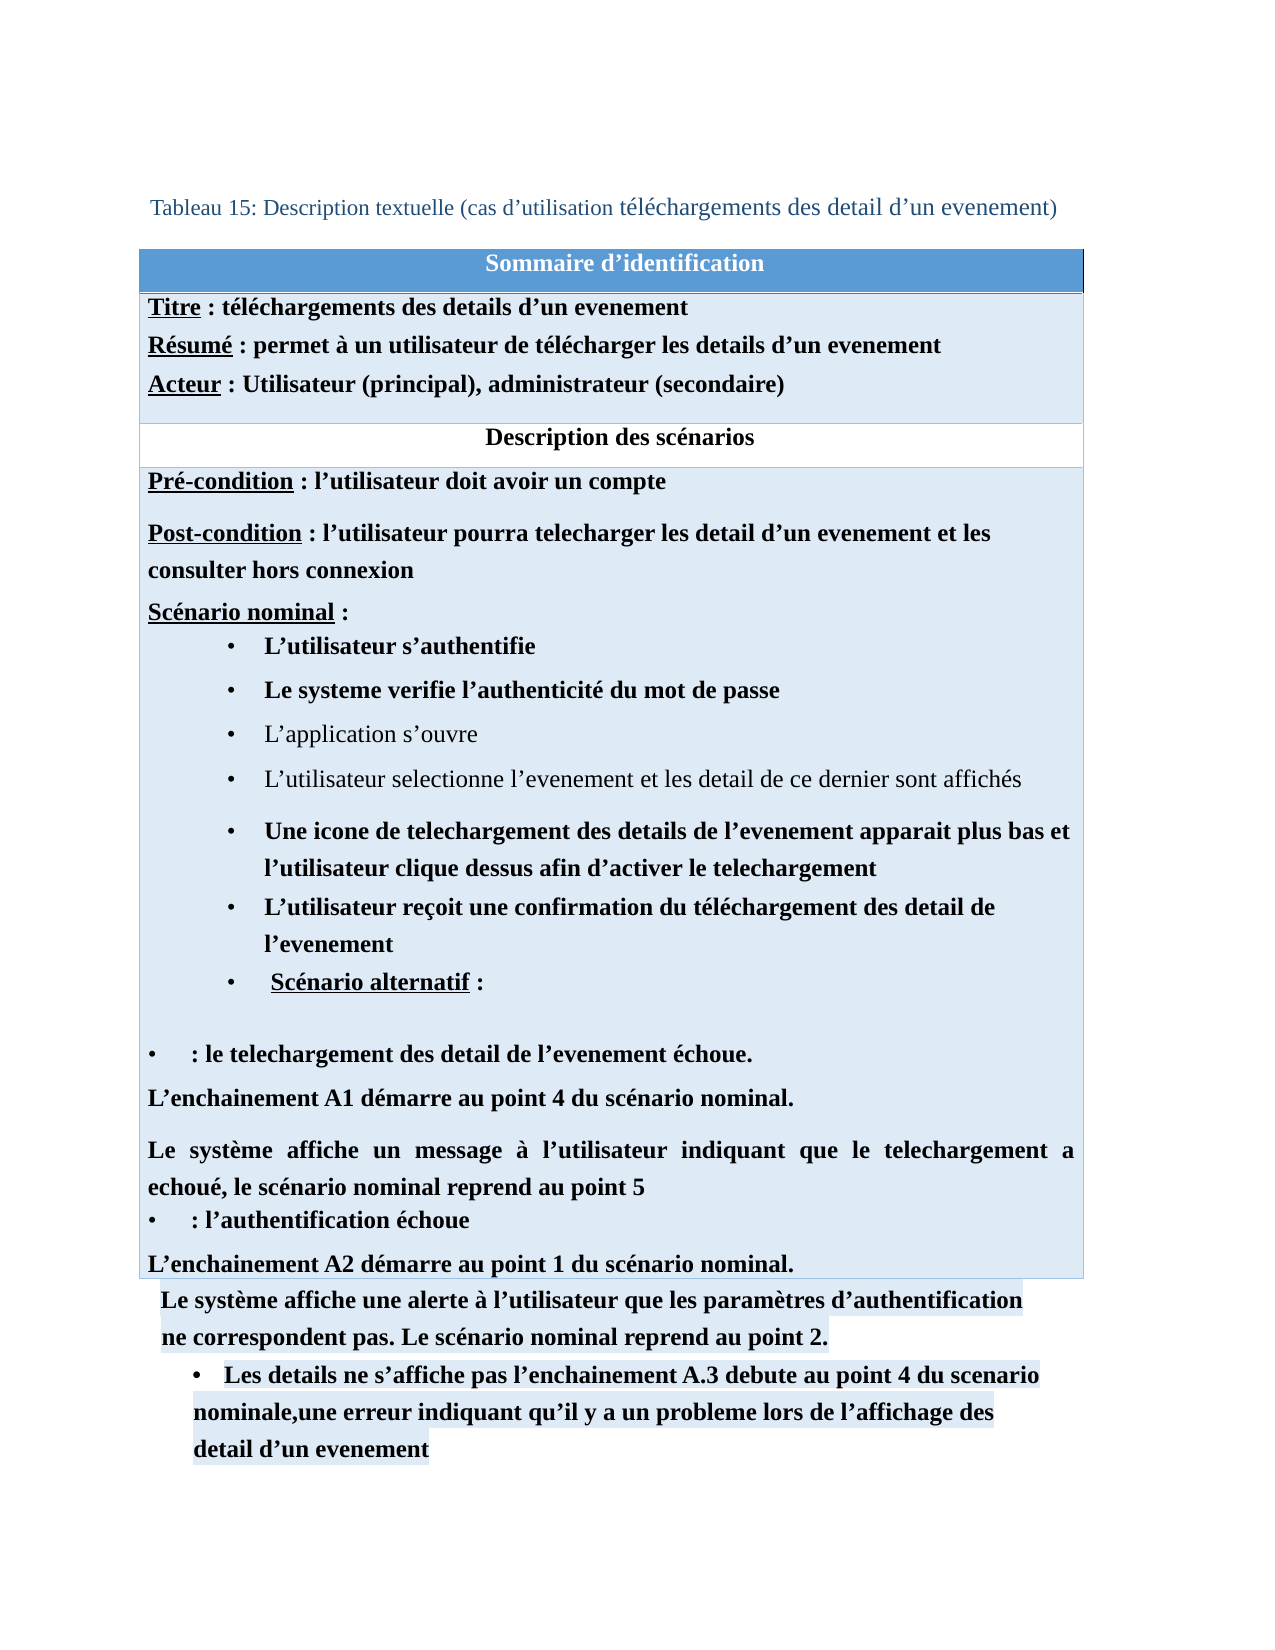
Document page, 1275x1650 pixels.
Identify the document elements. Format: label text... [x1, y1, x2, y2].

list Les details ne s’affiche pas l’enchainement A.3 debute au point 4 du scenario nominale,une erreur indiquant qu’il y a un probleme lors de l’affichage des detail d’un evenement [192, 1353, 1046, 1465]
table_header Sommaire d’identification [140, 250, 1083, 292]
table_cell Titre : téléchargements des details d’un evenement Résumé : permet à un utilisateur de télécharger les details d’un evenement Acteur : Utilisateur (principal), administrateur (secondaire) [140, 293, 1083, 423]
table_cell Description des scénarios [140, 423, 1083, 467]
text Le système affiche une alerte à l’utilisateur que les paramètres d’authentification ne correspondent pas. Le scénario nominal reprend au point 2. [829, 1279, 1046, 1353]
table_cell Pré-condition : l’utilisateur doit avoir un compte Post-condition : l’utilisateur pourra telecharger les detail d’un evenement et les consulter hors connexion Scénario nominal : L’utilisateur s’authentifie Le systeme verifie l’authenticité du mot de passe L’application s’ouvre L’utilisateur selectionne l’evenement et les detail de ce dernier sont affichés Une icone de telechargement des details de l’evenement apparait plus bas et l’utilisateur clique dessus afin d’activer le telechargement L’utilisateur reçoit une confirmation du téléchargement des detail de l’evenement Scénario alternatif : : le telechargement des detail de l’evenement échoue. L’enchainement A1 démarre au point 4 du scénario nominal. Le système affiche un message à l’utilisateur indiquant que le telechargement a echoué, le scénario nominal reprend au point 5 : l’authentification échoue L’enchainement A2 démarre au point 1 du scénario nominal. [140, 467, 1083, 1278]
text Tableau 15: Description textuelle (cas d’utilisation téléchargements des detail d’un evenement) [150, 194, 1125, 221]
